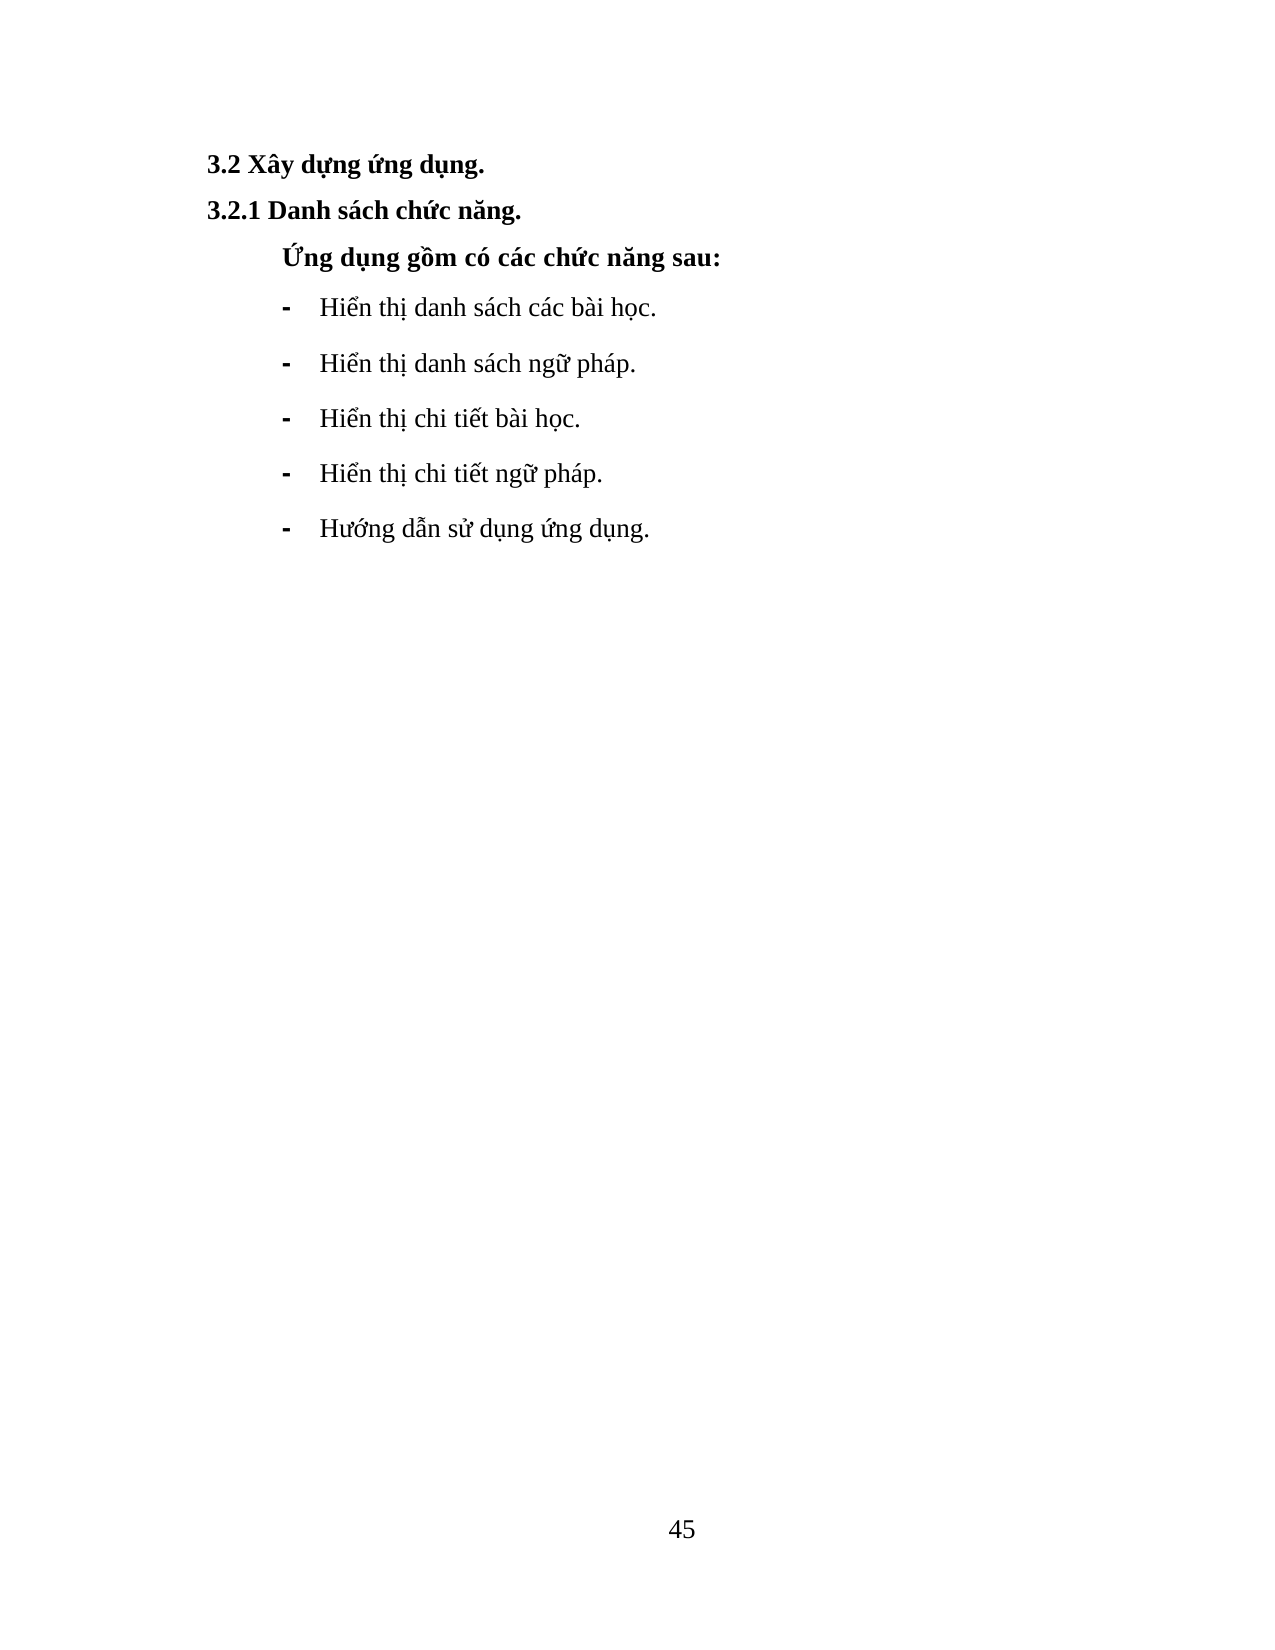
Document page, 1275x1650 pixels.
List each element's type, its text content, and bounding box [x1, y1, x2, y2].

list Hiển thị danh sách các bài học. [282, 288, 1157, 324]
subtitle 3.2.1 Danh sách chức năng. [207, 194, 1157, 226]
list Hiển thị chi tiết bài học. [282, 398, 1157, 435]
list Hiển thị chi tiết ngữ pháp. [282, 454, 1157, 491]
list Hướng dẫn sử dụng ứng dụng. [282, 509, 1157, 546]
subtitle 3.2 Xây dựng ứng dụng. [207, 148, 1157, 179]
list Hiển thị danh sách ngữ pháp. [282, 343, 1157, 380]
text Ứng dụng gồm có các chức năng sau: [207, 241, 1157, 272]
